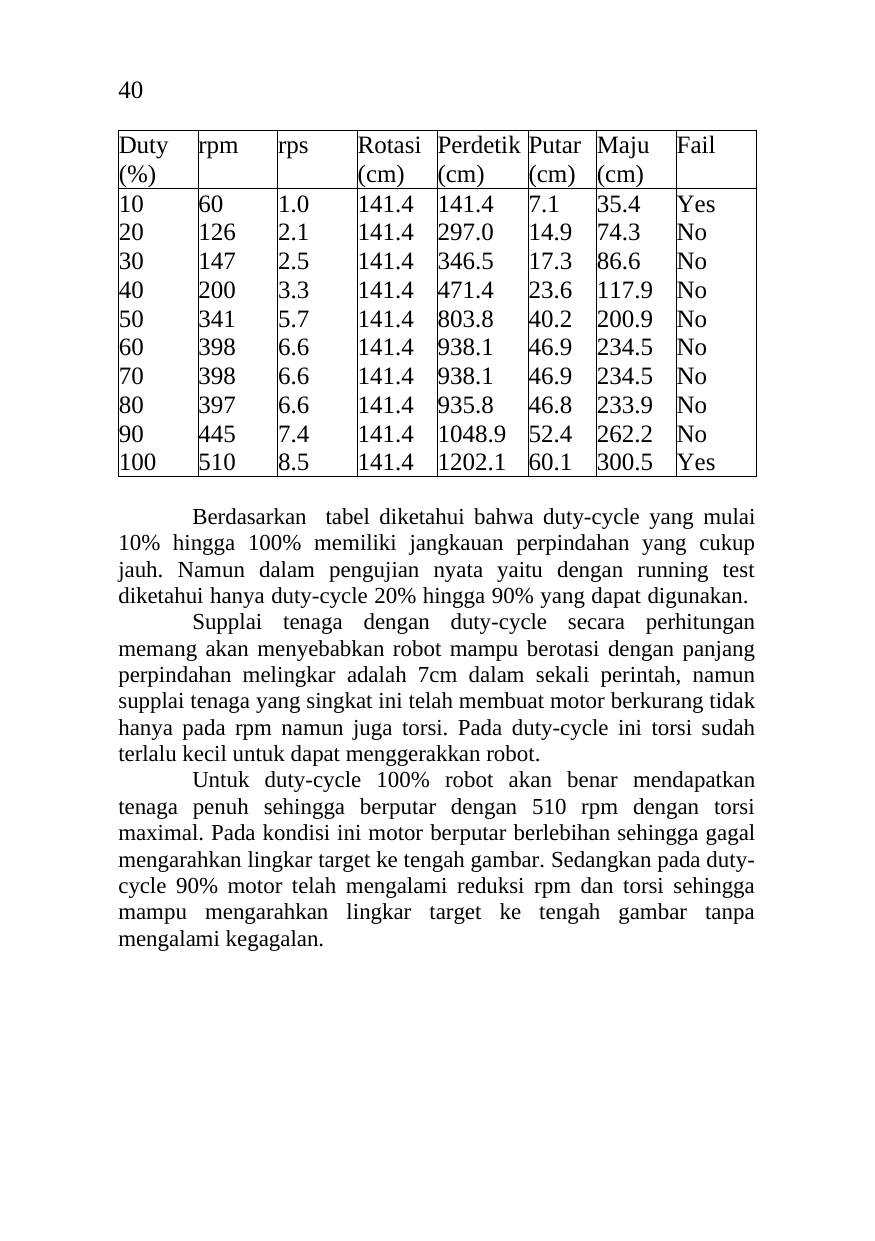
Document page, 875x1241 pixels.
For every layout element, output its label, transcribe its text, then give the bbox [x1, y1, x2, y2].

text Berdasarkan tabel diketahui bahwa duty-cycle yang mulai 10% hingga 100% memiliki jangkauan perpindahan yang cukup jauh. Namun dalam pengujian nyata yaitu dengan running test diketahui hanya duty-cycle 20% hingga 90% yang dapat digunakan. Supplai tenaga dengan duty-cycle secara perhitungan memang akan menyebabkan robot mampu berotasi dengan panjang perpindahan melingkar adalah 7cm dalam sekali perintah, namun supplai tenaga yang singkat ini telah membuat motor berkurang tidak hanya pada rpm namun juga torsi. Pada duty-cycle ini torsi sudah terlalu kecil untuk dapat menggerakkan robot. [118, 503, 756, 767]
table_header Maju (cm) [597, 131, 676, 188]
table_cell 60 126 147 200 341 398 398 397 445 510 [199, 189, 277, 476]
table_cell 1.0 2.1 2.5 3.3 5.7 6.6 6.6 6.6 7.4 8.5 [278, 189, 357, 476]
text Untuk duty-cycle 100% robot akan benar mendapatkan tenaga penuh sehingga berputar dengan 510 rpm dengan torsi maximal. Pada kondisi ini motor berputar berlebihan sehingga gagal mengarahkan lingkar target ke tengah gambar. Sedangkan pada duty-cycle 90% motor telah mengalami reduksi rpm dan torsi sehingga mampu mengarahkan lingkar target ke tengah gambar tanpa mengalami kegagalan. [118, 767, 756, 951]
table_cell 141.4 297.0 346.5 471.4 803.8 938.1 938.1 935.8 1048.9 1202.1 [438, 189, 528, 476]
table_cell Yes No No No No No No No No Yes [677, 189, 756, 476]
table_header Rotasi (cm) [358, 131, 437, 188]
table_cell 7.1 14.9 17.3 23.6 40.2 46.9 46.9 46.8 52.4 60.1 [529, 189, 596, 476]
table_header Perdetik (cm) [438, 131, 528, 188]
table_cell 10 20 30 40 50 60 70 80 90 100 [119, 189, 198, 476]
table_cell 141.4 141.4 141.4 141.4 141.4 141.4 141.4 141.4 141.4 141.4 [358, 189, 437, 476]
table_cell 35.4 74.3 86.6 117.9 200.9 234.5 234.5 233.9 262.2 300.5 [597, 189, 676, 476]
table_header Duty (%) [119, 131, 198, 188]
table_header rps [278, 131, 357, 188]
table_header Fail [677, 131, 756, 188]
table_header Putar (cm) [529, 131, 596, 188]
table_header rpm [199, 131, 277, 188]
